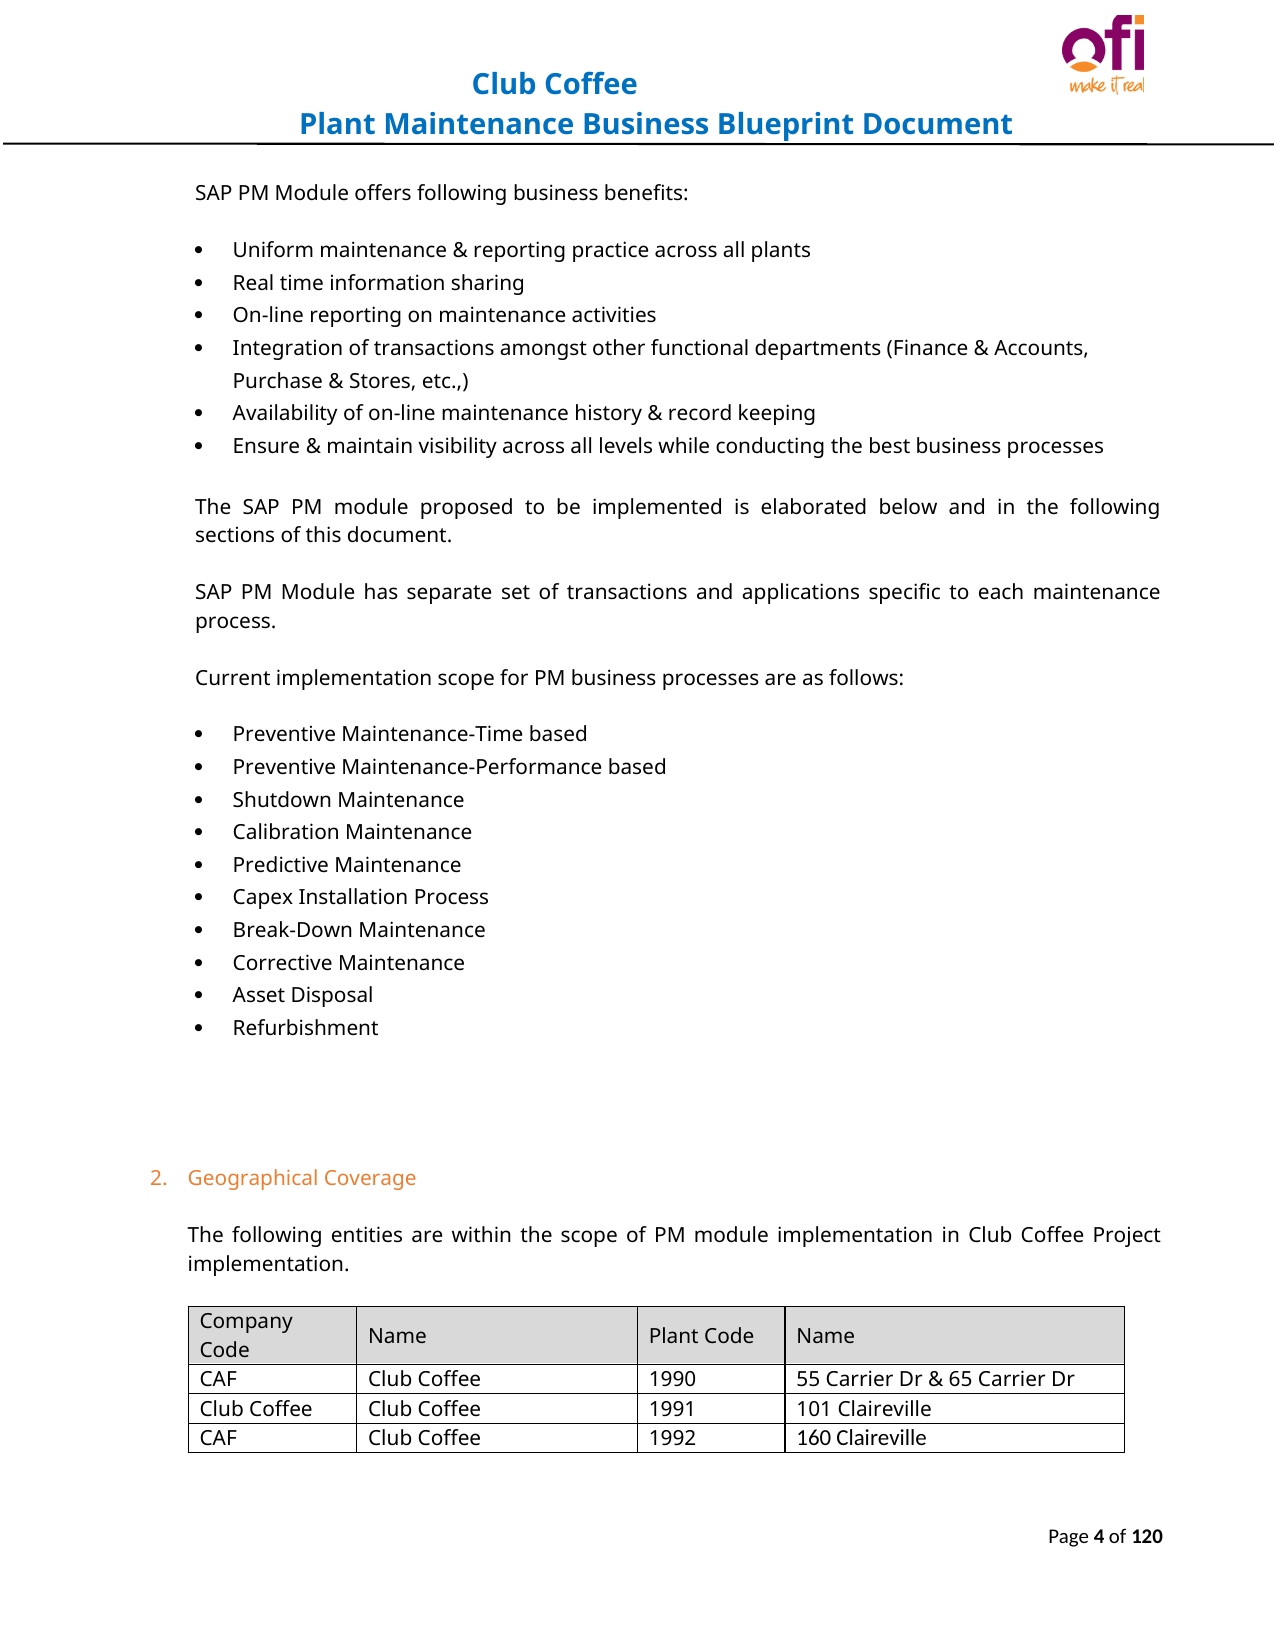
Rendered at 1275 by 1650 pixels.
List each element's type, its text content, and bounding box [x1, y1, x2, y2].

table_cell 1990 [638, 1365, 784, 1393]
text SAP PM Module offers following business benefits: [195, 178, 1162, 207]
table_cell Club Coffee [357, 1394, 637, 1422]
list Asset Disposal [195, 980, 1162, 1009]
table_header Company Code [189, 1307, 356, 1363]
table_cell CAF [189, 1365, 356, 1393]
table_cell 1992 [638, 1424, 784, 1452]
list Refurbishment [195, 1013, 1162, 1041]
list Preventive Maintenance-Performance based [195, 752, 1162, 781]
text The following entities are within the scope of PM module implementation in Club Coffee Project implementation. [187, 1220, 1162, 1277]
list Uniform maintenance & reporting practice across all plants [195, 235, 1162, 264]
text SAP PM Module has separate set of transactions and applications specific to each maintenance process. [195, 577, 1162, 634]
list Preventive Maintenance-Time based [195, 719, 1162, 748]
picture [1061, 15, 1144, 95]
table_cell CAF [189, 1424, 356, 1452]
list Availability of on-line maintenance history & record keeping [195, 398, 1162, 427]
table_cell Club Coffee [357, 1424, 637, 1452]
list Predictive Maintenance [195, 850, 1162, 878]
table_cell 1991 [638, 1394, 784, 1422]
list Real time information sharing [195, 268, 1162, 296]
list Integration of transactions amongst other functional departments (Finance & Accounts, Purchase & Stores, etc.,) [195, 333, 1162, 394]
table_cell 101 Claireville [786, 1394, 1124, 1422]
table_header Name [786, 1307, 1124, 1363]
table_cell Club Coffee [189, 1394, 356, 1422]
table_cell 55 Carrier Dr & 65 Carrier Dr [786, 1365, 1124, 1393]
text Current implementation scope for PM business processes are as follows: [195, 663, 1162, 691]
list Break-Down Maintenance [195, 915, 1162, 943]
list Calibration Maintenance [195, 817, 1162, 846]
text The SAP PM module proposed to be implemented is elaborated below and in the following sections of this document. [195, 492, 1162, 549]
table_cell 160 Claireville [786, 1424, 1124, 1452]
list Geographical Coverage [150, 1163, 1162, 1192]
list Shutdown Maintenance [195, 785, 1162, 813]
table_header Plant Code [638, 1307, 784, 1363]
list Capex Installation Process [195, 882, 1162, 911]
table_cell Club Coffee [357, 1365, 637, 1393]
table_header Name [357, 1307, 637, 1363]
list On-line reporting on maintenance activities [195, 301, 1162, 329]
list Ensure & maintain visibility across all levels while conducting the best business processes [195, 431, 1162, 459]
list Corrective Maintenance [195, 948, 1162, 976]
